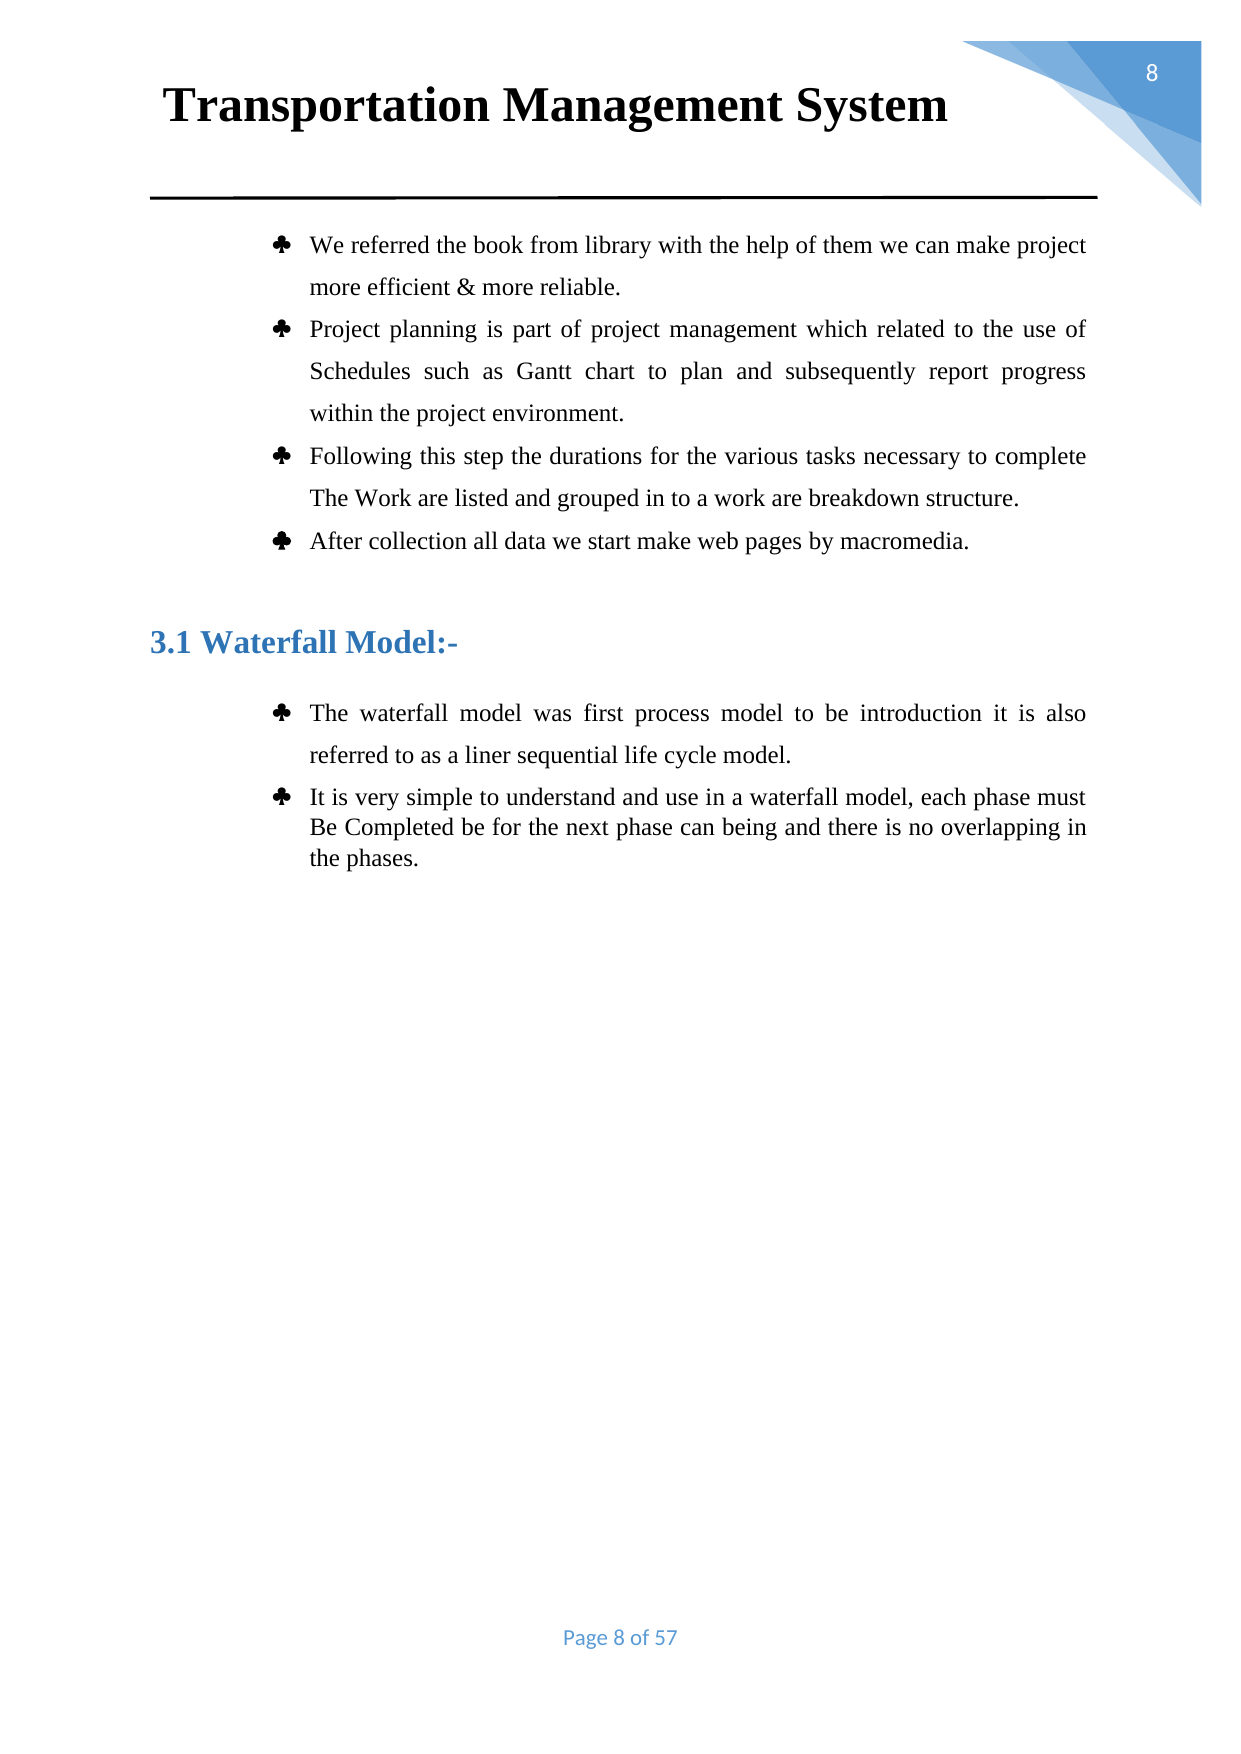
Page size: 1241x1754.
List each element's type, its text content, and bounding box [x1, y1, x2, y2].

list After collection all data we start make web pages by macromedia. [272, 526, 1087, 554]
list The waterfall model was first process model to be introduction it is also referred to as a liner sequential life cycle model. [272, 698, 1087, 769]
picture [962, 41, 1202, 207]
list Project planning is part of project management which related to the use of Schedules such as Gantt chart to plan and subsequently report progress within the project environment. [272, 314, 1087, 427]
list It is very simple to understand and use in a waterfall model, each phase must Be Completed be for the next phase can being and there is no overlapping in the phases. [272, 782, 1087, 872]
list We referred the book from library with the help of them we can make project more efficient & more reliable. [272, 230, 1087, 301]
list Following this step the durations for the various tasks necessary to complete The Work are listed and grouped in to a work are breakdown structure. [272, 441, 1087, 512]
text 3.1 Waterfall Model:- [150, 622, 1090, 660]
